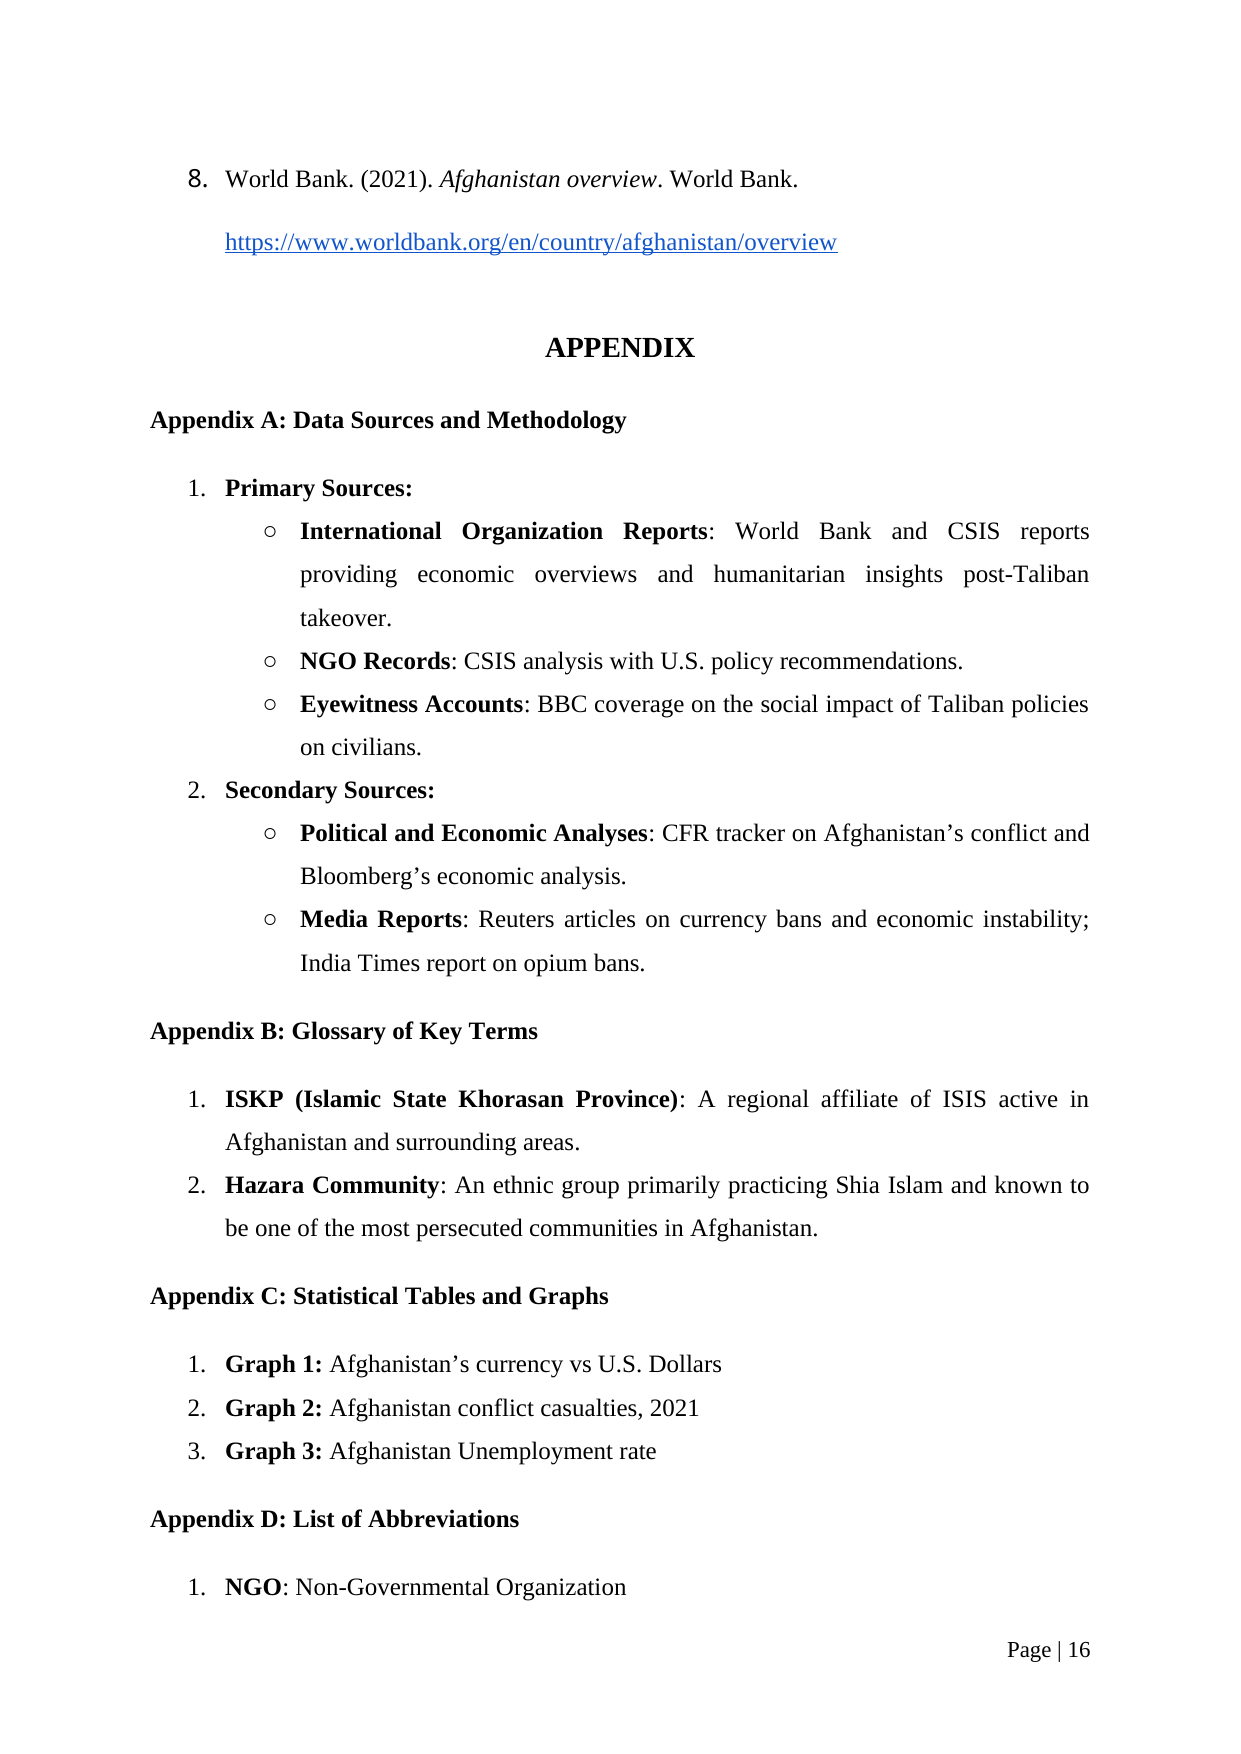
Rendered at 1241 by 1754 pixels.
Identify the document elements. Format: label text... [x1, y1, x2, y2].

list International Organization Reports: World Bank and CSIS reports providing economic overviews and humanitarian insights post-Taliban takeover. [262, 516, 1090, 631]
list Graph 2: Afghanistan conflict casualties, 2021 [187, 1393, 1090, 1421]
list NGO Records: CSIS analysis with U.S. policy recommendations. [262, 646, 1090, 674]
list World Bank. (2021). Afghanistan overview. World Bank. [187, 150, 1090, 201]
text APPENDIX [150, 330, 1090, 363]
list Political and Economic Analyses: CFR tracker on Afghanistan’s conflict and Bloomberg’s economic analysis. [262, 818, 1090, 890]
subtitle Appendix A: Data Sources and Methodology [150, 405, 1090, 434]
text https://www.worldbank.org/en/country/afghanistan/overview [225, 227, 1090, 256]
list Graph 3: Afghanistan Unemployment rate [187, 1436, 1090, 1464]
list NGO: Non-Governmental Organization [187, 1572, 1090, 1601]
list ISKP (Islamic State Khorasan Province): A regional affiliate of ISIS active in Afghanistan and surrounding areas. [187, 1084, 1090, 1156]
subtitle Appendix D: List of Abbreviations [150, 1504, 1090, 1533]
subtitle Appendix C: Statistical Tables and Graphs [150, 1281, 1090, 1310]
subtitle Appendix B: Glossary of Key Terms [150, 1016, 1090, 1044]
list Graph 1: Afghanistan’s currency vs U.S. Dollars [187, 1349, 1090, 1378]
list Hazara Community: An ethnic group primarily practicing Shia Islam and known to be one of the most persecuted communities in Afghanistan. [187, 1170, 1090, 1242]
list Eyewitness Accounts: BBC coverage on the social impact of Taliban policies on civilians. [262, 689, 1090, 761]
list Secondary Sources: [187, 775, 1090, 804]
list Primary Sources: [187, 473, 1090, 502]
list Media Reports: Reuters articles on currency bans and economic instability; India Times report on opium bans. [262, 904, 1090, 976]
